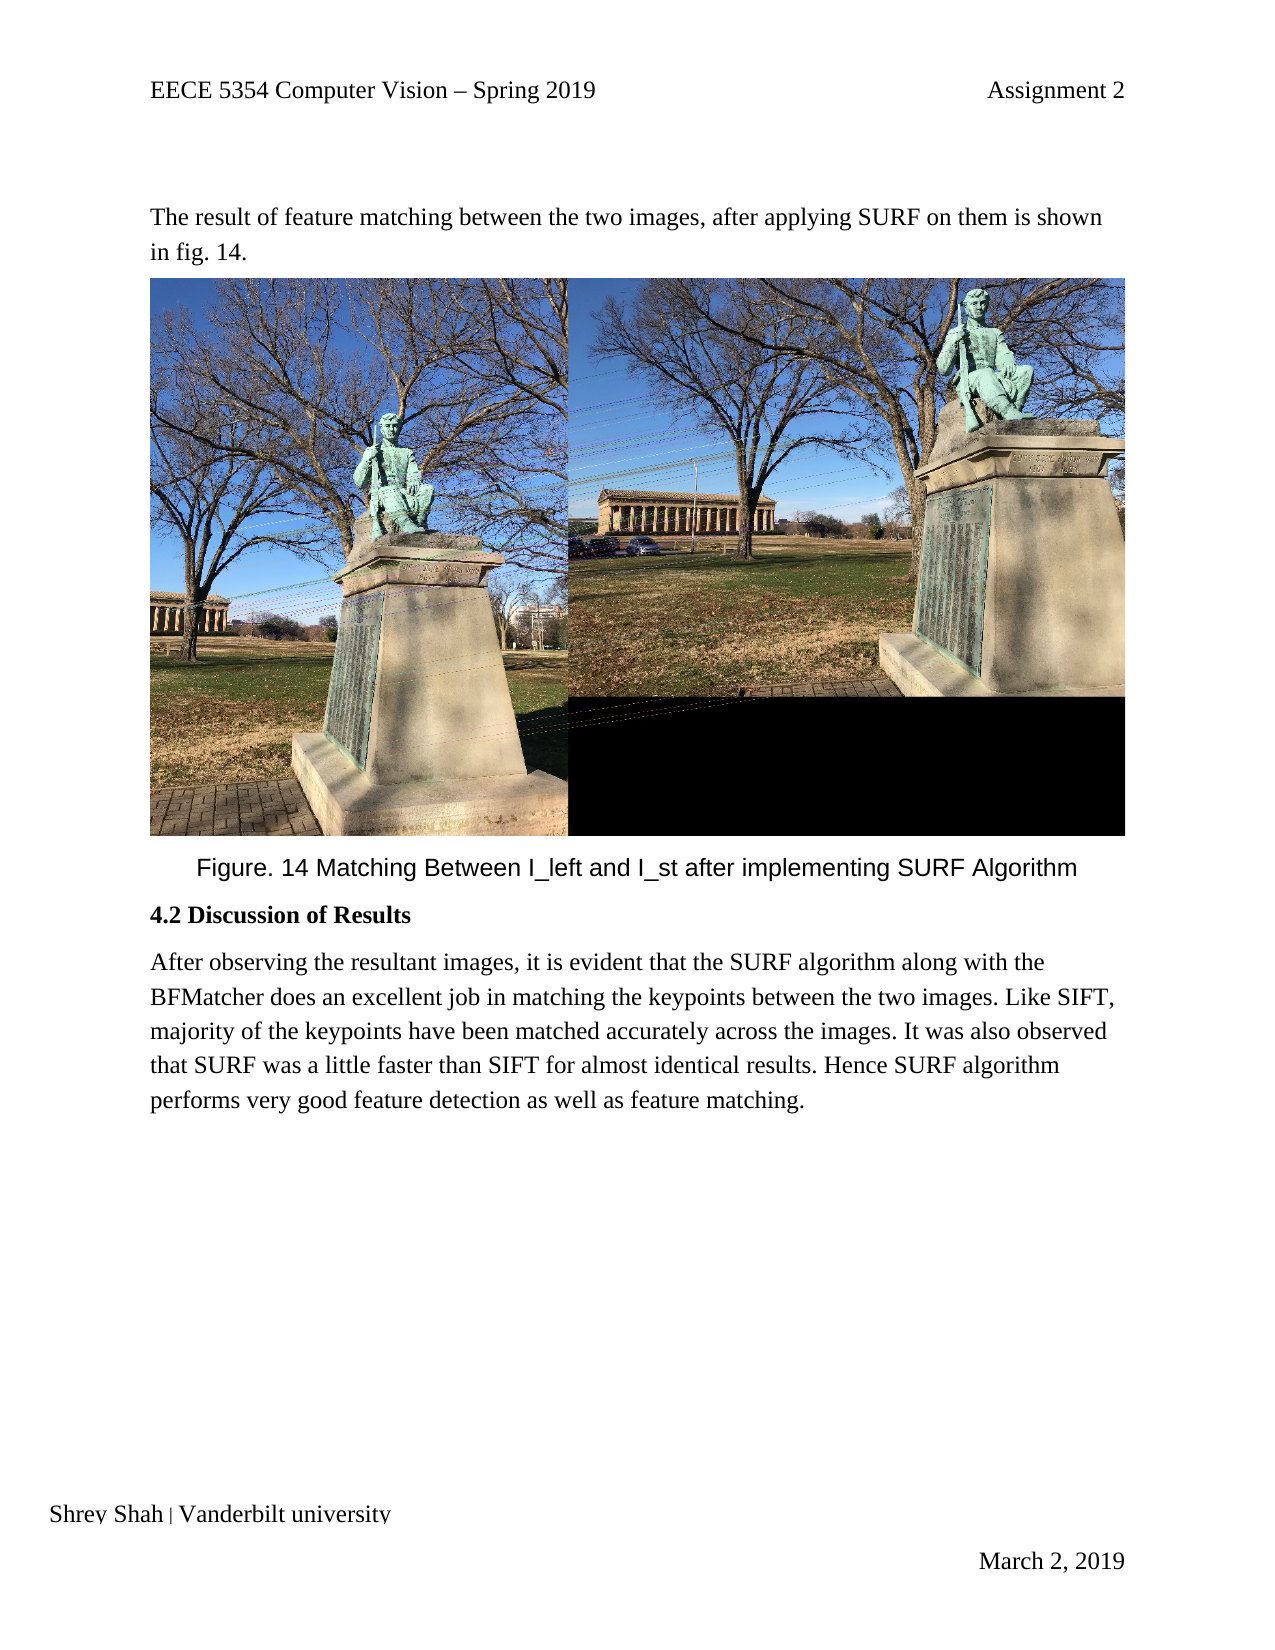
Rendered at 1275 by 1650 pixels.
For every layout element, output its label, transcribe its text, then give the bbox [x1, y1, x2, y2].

text Figure. 14 Matching Between I_left and I_st after implementing SURF Algorithm [150, 848, 1125, 882]
text After observing the resultant images, it is evident that the SURF algorithm along with the BFMatcher does an excellent job in matching the keypoints between the two images. Like SIFT, majority of the keypoints have been matched accurately across the images. It was also observed that SURF was a little faster than SIFT for almost identical results. Hence SURF algorithm performs very good feature detection as well as feature matching. [150, 942, 1125, 1113]
picture [150, 278, 1125, 836]
text The result of feature matching between the two images, after applying SURF on them is shown in fig. 14. [150, 197, 1125, 266]
list Discussion of Results [150, 895, 1125, 929]
